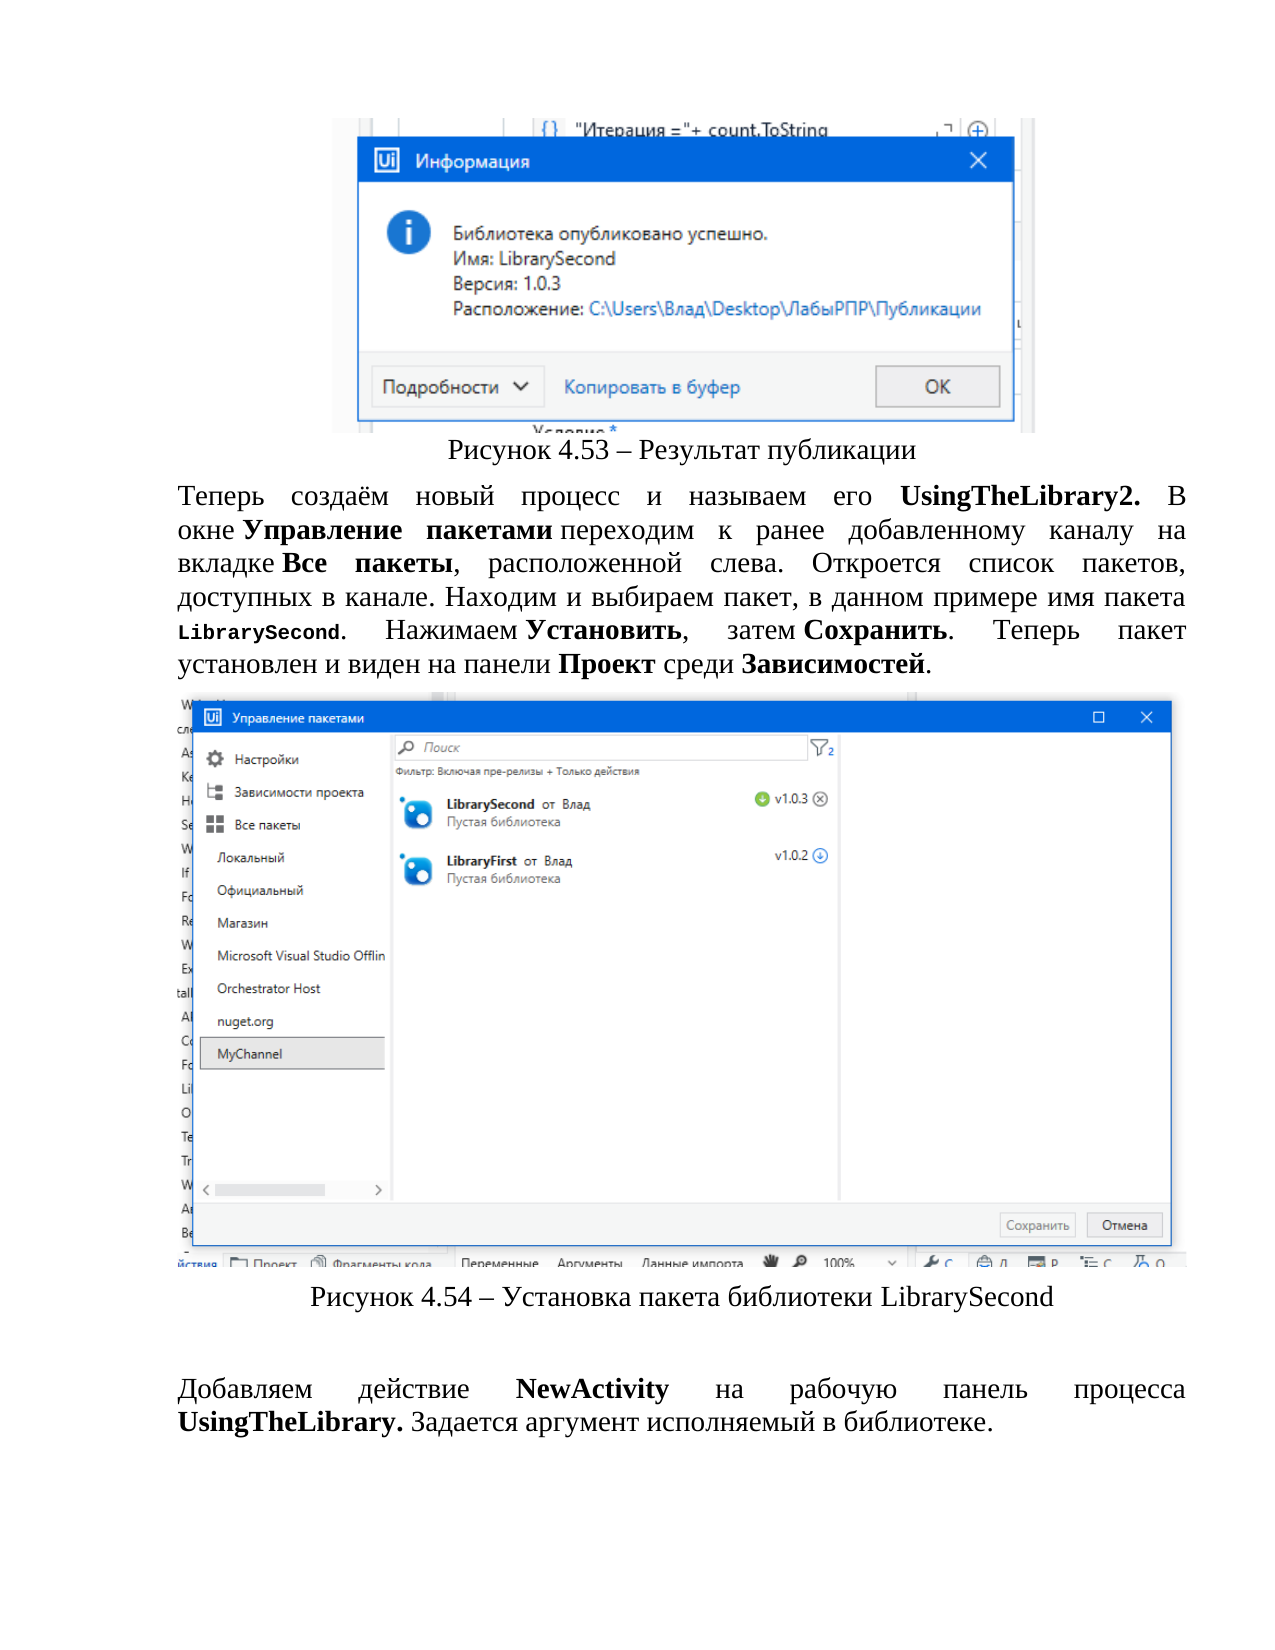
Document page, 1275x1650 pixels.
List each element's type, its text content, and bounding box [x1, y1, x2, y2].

text Добавляем действие NewActivity на рабочую панель процесса UsingTheLibrary. Задается аргумент исполняемый в библиотеке. [177, 1371, 1186, 1438]
picture [177, 692, 1187, 1267]
picture [310, 118, 1054, 433]
text Теперь создаём новый процесс и называем его UsingTheLibrary2. В окне Управление пакетами переходим к ранее добавленному каналу на вкладке Все пакеты, расположенной слева. Откроется список пакетов, доступных в канале. Находим и выбираем пакет, в данном примере имя пакета LibrarySecond. Нажимаем Установить, затем Сохранить. Теперь пакет установлен и виден на панели Проект среди Зависимостей. [177, 478, 1186, 679]
text Рисунок 4.53 – Результат публикации [177, 432, 1186, 466]
text Рисунок 4.54 – Установка пакета библиотеки LibrarySecond [177, 1279, 1186, 1312]
